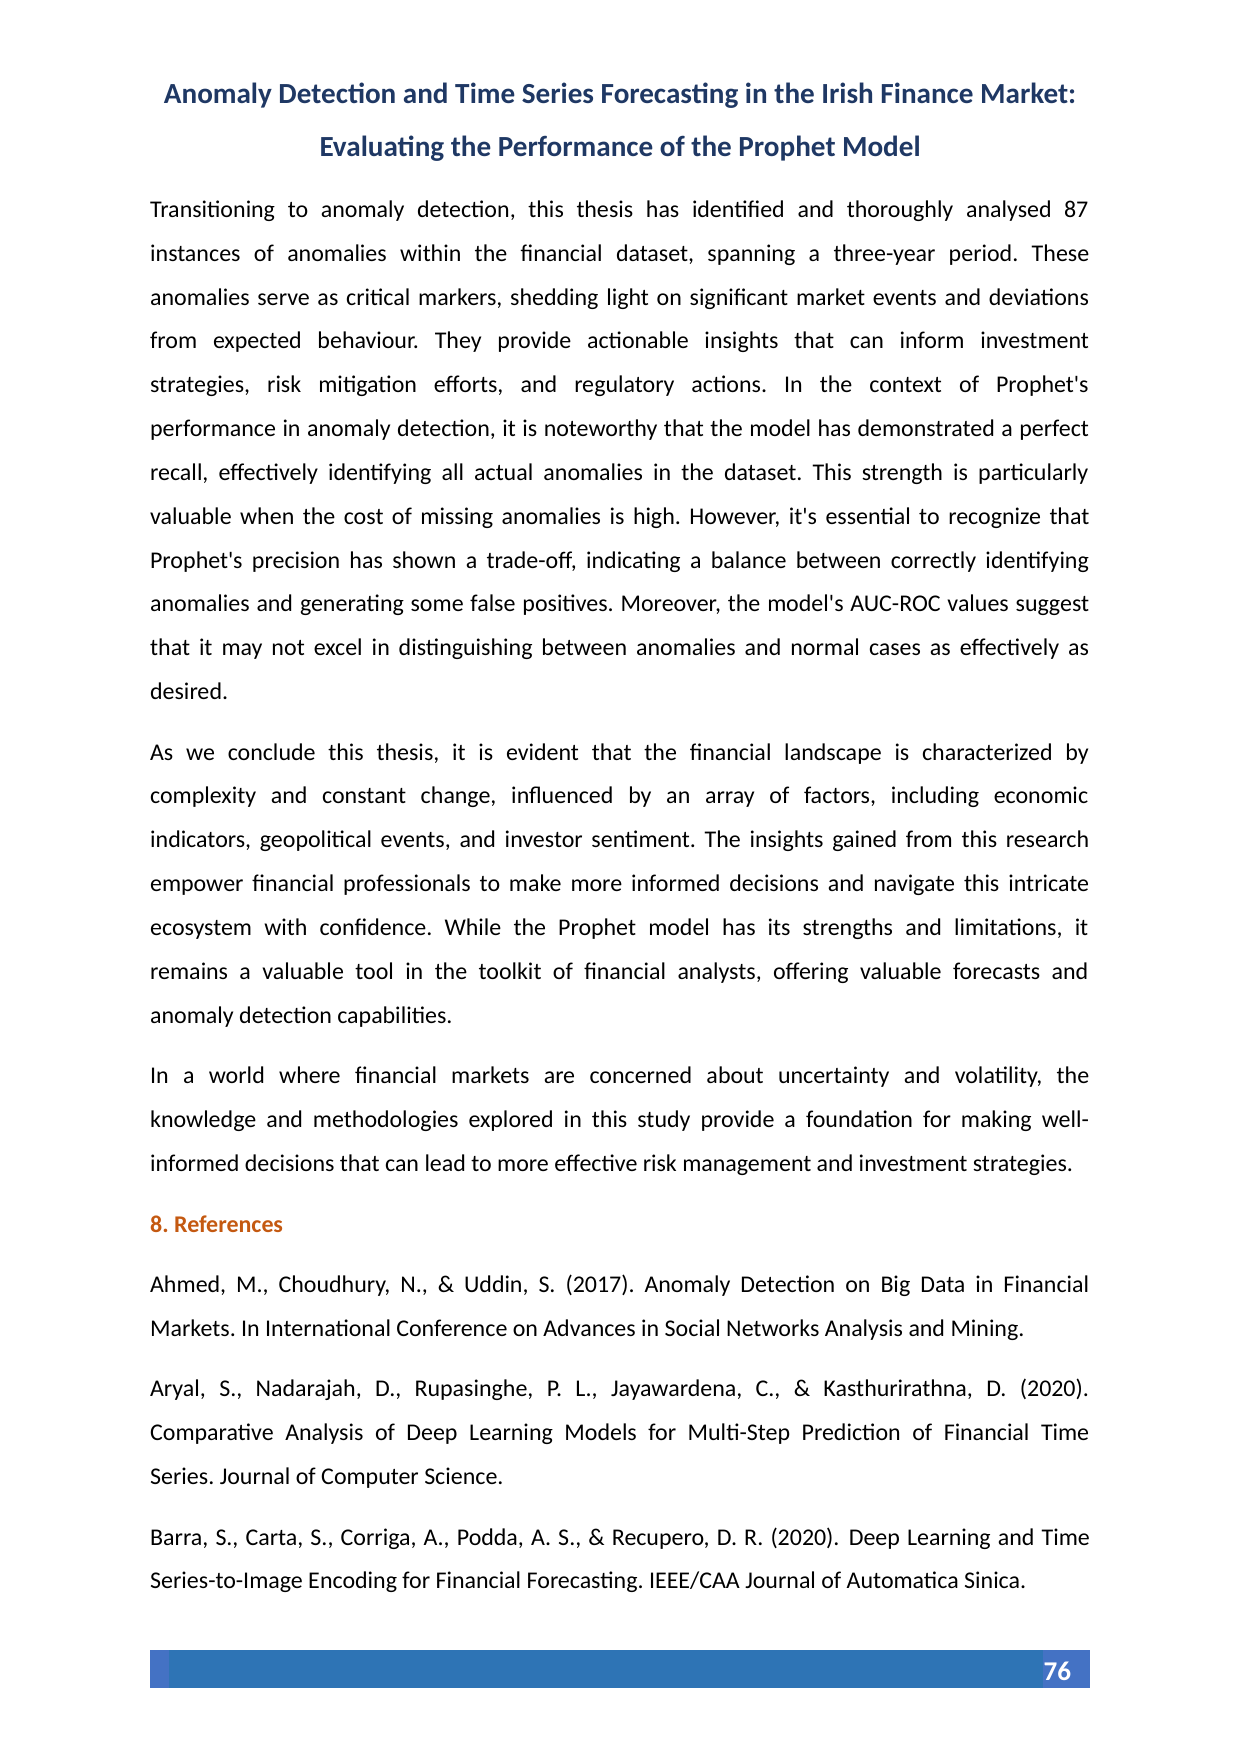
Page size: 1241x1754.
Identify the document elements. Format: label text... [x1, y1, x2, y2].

text Ahmed, M., Choudhury, N., & Uddin, S. (2017). Anomaly Detection on Big Data in Financial Markets. In International Conference on Advances in Social Networks Analysis and Mining. [150, 1269, 1090, 1342]
text As we conclude this thesis, it is evident that the financial landscape is characterized by complexity and constant change, influenced by an array of factors, including economic indicators, geopolitical events, and investor sentiment. The insights gained from this research empower financial professionals to make more informed decisions and navigate this intricate ecosystem with confidence. While the Prophet model has its strengths and limitations, it remains a valuable tool in the toolkit of financial analysts, offering valuable forecasts and anomaly detection capabilities. [150, 737, 1090, 1029]
text Transitioning to anomaly detection, this thesis has identified and thoroughly analysed 87 instances of anomalies within the financial dataset, spanning a three-year period. These anomalies serve as critical markers, shedding light on significant market events and deviations from expected behaviour. They provide actionable insights that can inform investment strategies, risk mitigation efforts, and regulatory actions. In the context of Prophet's performance in anomaly detection, it is noteworthy that the model has demonstrated a perfect recall, effectively identifying all actual anomalies in the dataset. This strength is particularly valuable when the cost of missing anomalies is high. However, it's essential to recognize that Prophet's precision has shown a trade-off, indicating a balance between correctly identifying anomalies and generating some false positives. Moreover, the model's AUC-ROC values suggest that it may not excel in distinguishing between anomalies and normal cases as effectively as desired. [150, 194, 1090, 706]
text Aryal, S., Nadarajah, D., Rupasinghe, P. L., Jayawardena, C., & Kasthurirathna, D. (2020). Comparative Analysis of Deep Learning Models for Multi-Step Prediction of Financial Time Series. Journal of Computer Science. [150, 1373, 1090, 1491]
text Barra, S., Carta, S., Corriga, A., Podda, A. S., & Recupero, D. R. (2020). Deep Learning and Time Series-to-Image Encoding for Financial Forecasting. IEEE/CAA Journal of Automatica Sinica. [150, 1522, 1090, 1595]
text 8. References [150, 1209, 1090, 1238]
text In a world where financial markets are concerned about uncertainty and volatility, the knowledge and methodologies explored in this study provide a foundation for making well-informed decisions that can lead to more effective risk management and investment strategies. [150, 1060, 1090, 1177]
